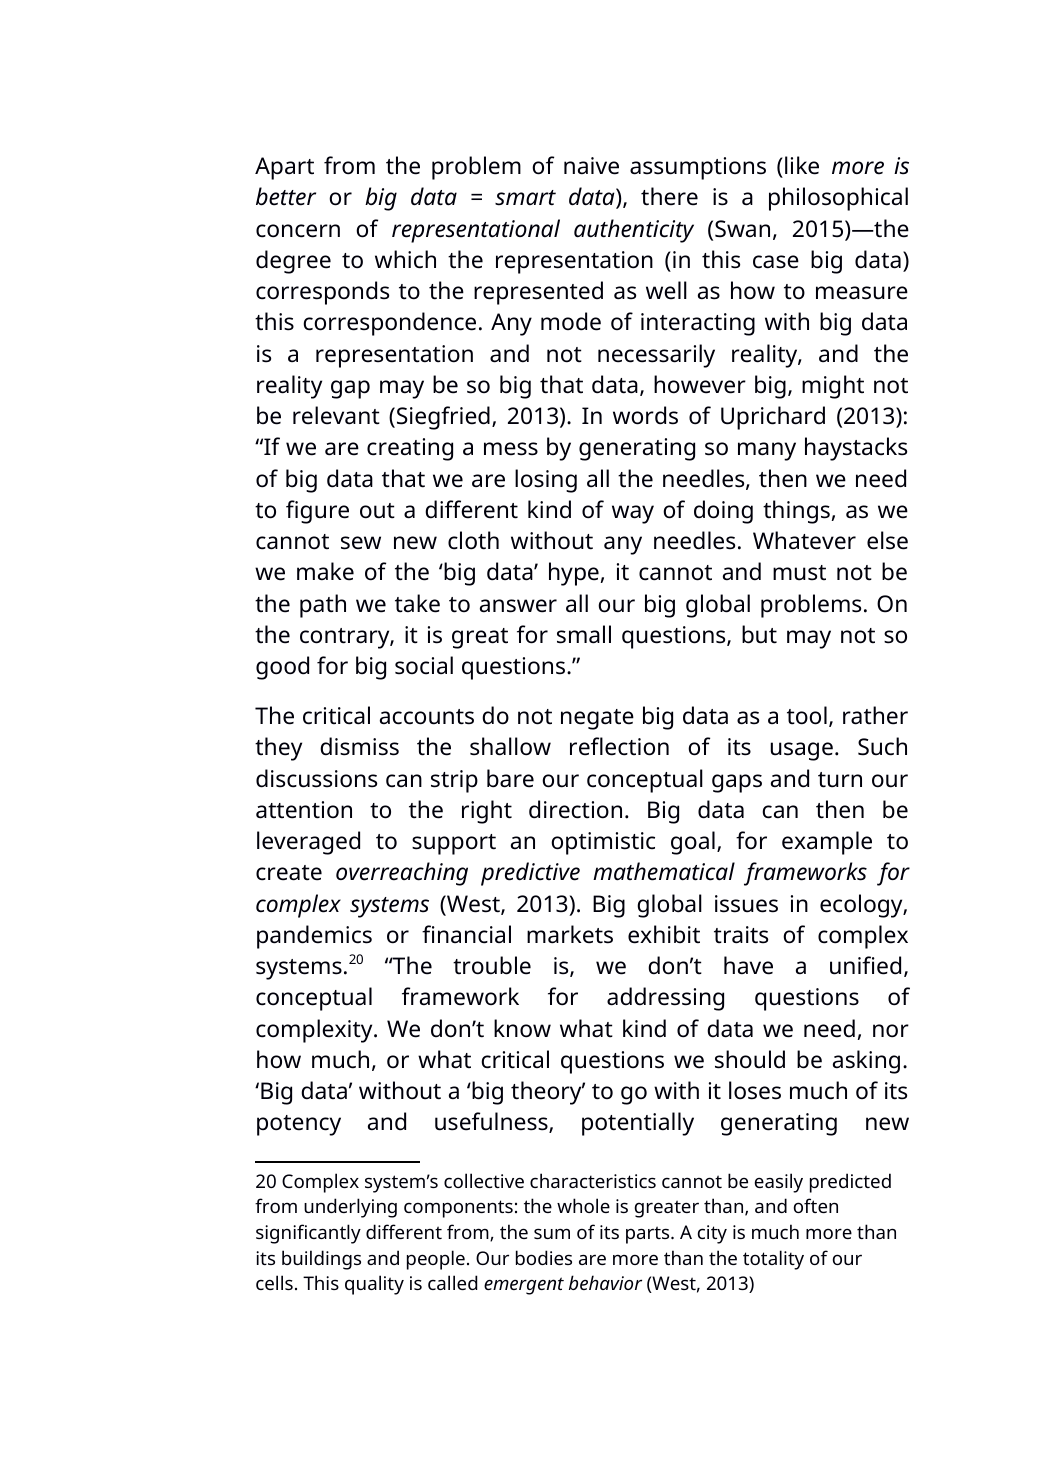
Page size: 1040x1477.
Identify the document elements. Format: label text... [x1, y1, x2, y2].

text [255, 700, 910, 1137]
text Apart from the problem of naive assumptions (like more is better or big data = smart data), there is a philosophical concern of representational authenticity (Swan, 2015)—the degree to which the representation (in this case big data) corresponds to the represented as well as how to measure this correspondence. Any mode of interacting with big data is a representation and not necessarily reality, and the reality gap may be so big that data, however big, might not be relevant (Siegfried, 2013). In words of Uprichard (2013): “If we are creating a mess by generating so many haystacks of big data that we are losing all the needles, then we need to figure out a different kind of way of doing things, as we cannot sew new cloth without any needles. Whatever else we make of the ‘big data’ hype, it cannot and must not be the path we take to answer all our big global problems. On the contrary, it is great for small questions, but may not so good for big social questions.” [255, 150, 910, 681]
